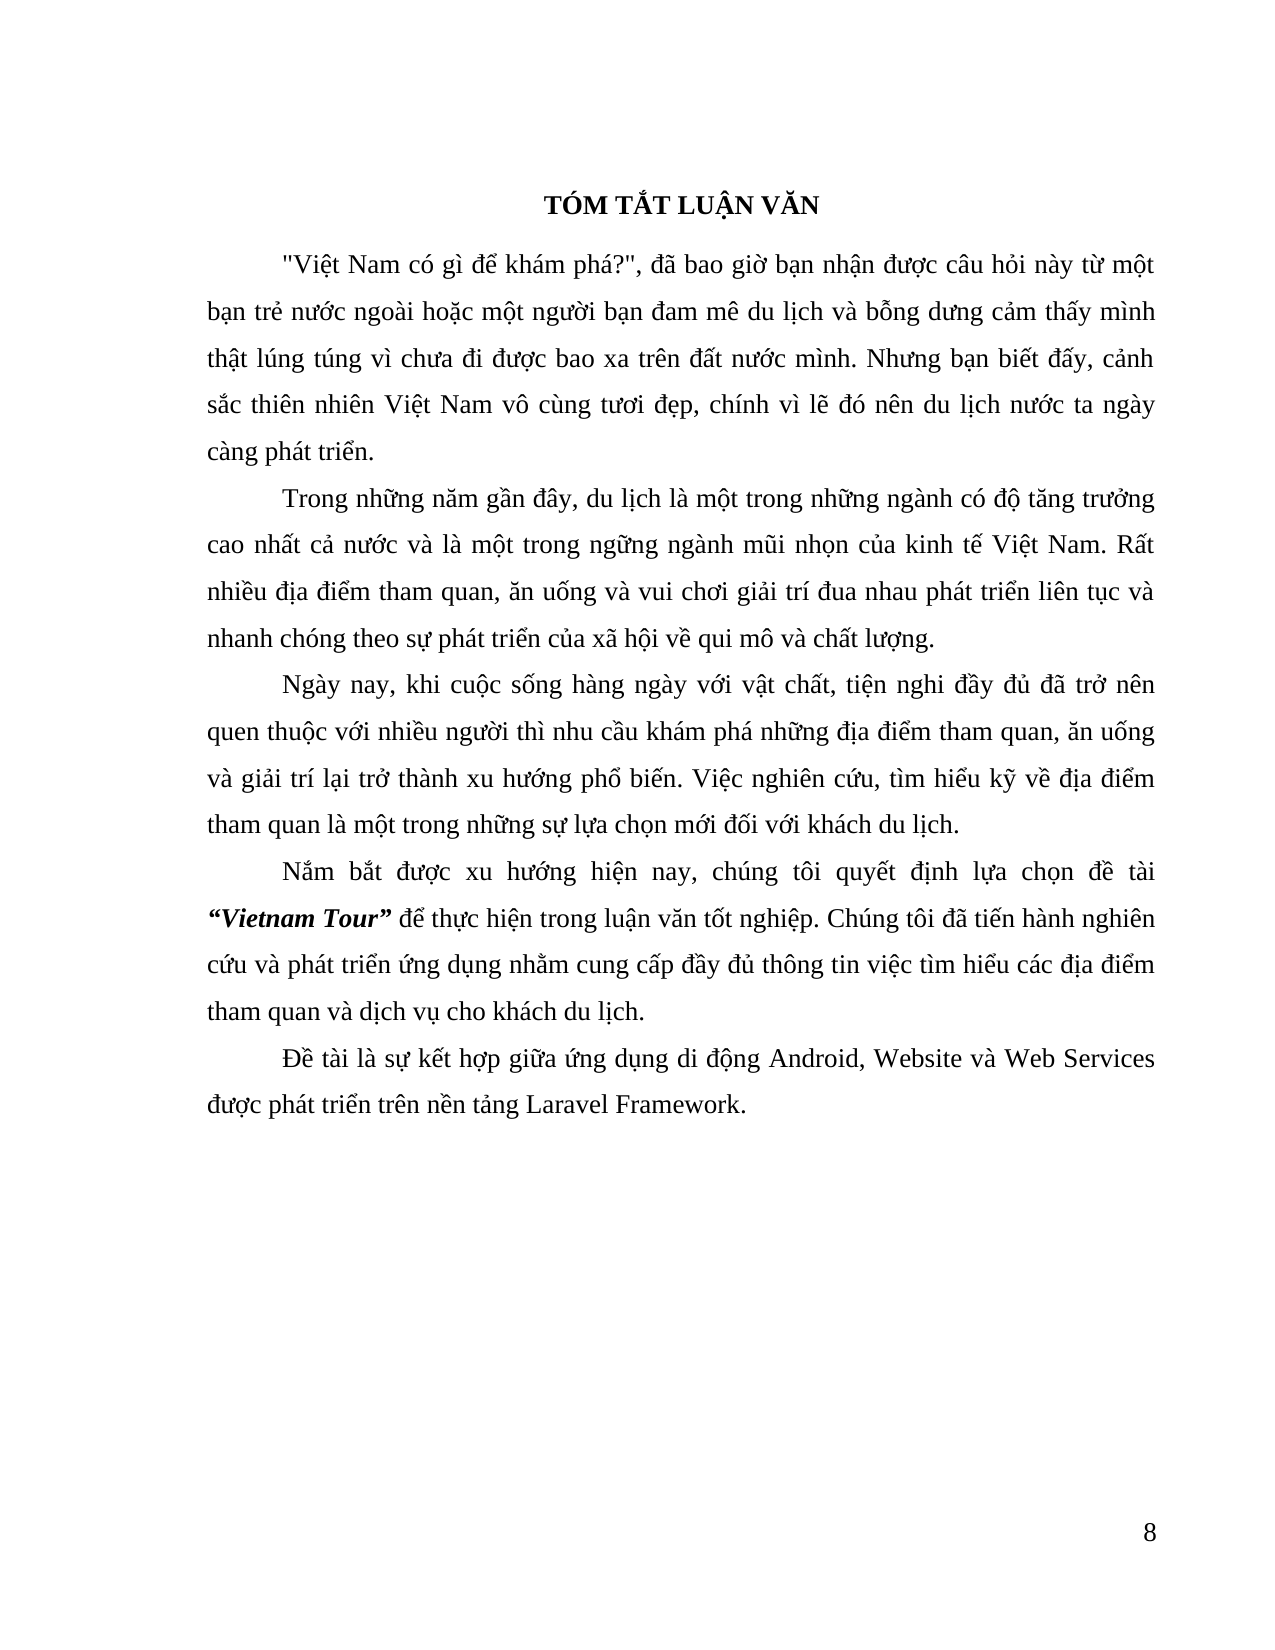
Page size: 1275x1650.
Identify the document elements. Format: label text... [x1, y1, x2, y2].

text Ngày nay, khi cuộc sống hàng ngày với vật chất, tiện nghi đầy đủ đã trở nên quen thuộc với nhiều người thì nhu cầu khám phá những địa điểm tham quan, ăn uống và giải trí lại trở thành xu hướng phổ biến. Việc nghiên cứu, tìm hiểu kỹ về địa điểm tham quan là một trong những sự lựa chọn mới đối với khách du lịch. [207, 669, 1156, 840]
text Đề tài là sự kết hợp giữa ứng dụng di động Android, Website và Web Services được phát triển trên nền tảng Laravel Framework. [207, 1042, 1156, 1120]
text Nắm bắt được xu hướng hiện nay, chúng tôi quyết định lựa chọn đề tài “Vietnam Tour” để thực hiện trong luận văn tốt nghiệp. Chúng tôi đã tiến hành nghiên cứu và phát triển ứng dụng nhằm cung cấp đầy đủ thông tin việc tìm hiểu các địa điểm tham quan và dịch vụ cho khách du lịch. [207, 855, 1156, 1026]
text "Việt Nam có gì để khám phá?", đã bao giờ bạn nhận được câu hỏi này từ một bạn trẻ nước ngoài hoặc một người bạn đam mê du lịch và bỗng dưng cảm thấy mình thật lúng túng vì chưa đi được bao xa trên đất nước mình. Nhưng bạn biết đấy, cảnh sắc thiên nhiên Việt Nam vô cùng tươi đẹp, chính vì lẽ đó nên du lịch nước ta ngày càng phát triển. [207, 249, 1156, 466]
text Trong những năm gần đây, du lịch là một trong những ngành có độ tăng trưởng cao nhất cả nước và là một trong ngững ngành mũi nhọn của kinh tế Việt Nam. Rất nhiều địa điểm tham quan, ăn uống và vui chơi giải trí đua nhau phát triển liên tục và nhanh chóng theo sự phát triển của xã hội về qui mô và chất lượng. [207, 482, 1156, 653]
text TÓM TẮT LUẬN VĂN [207, 189, 1156, 221]
